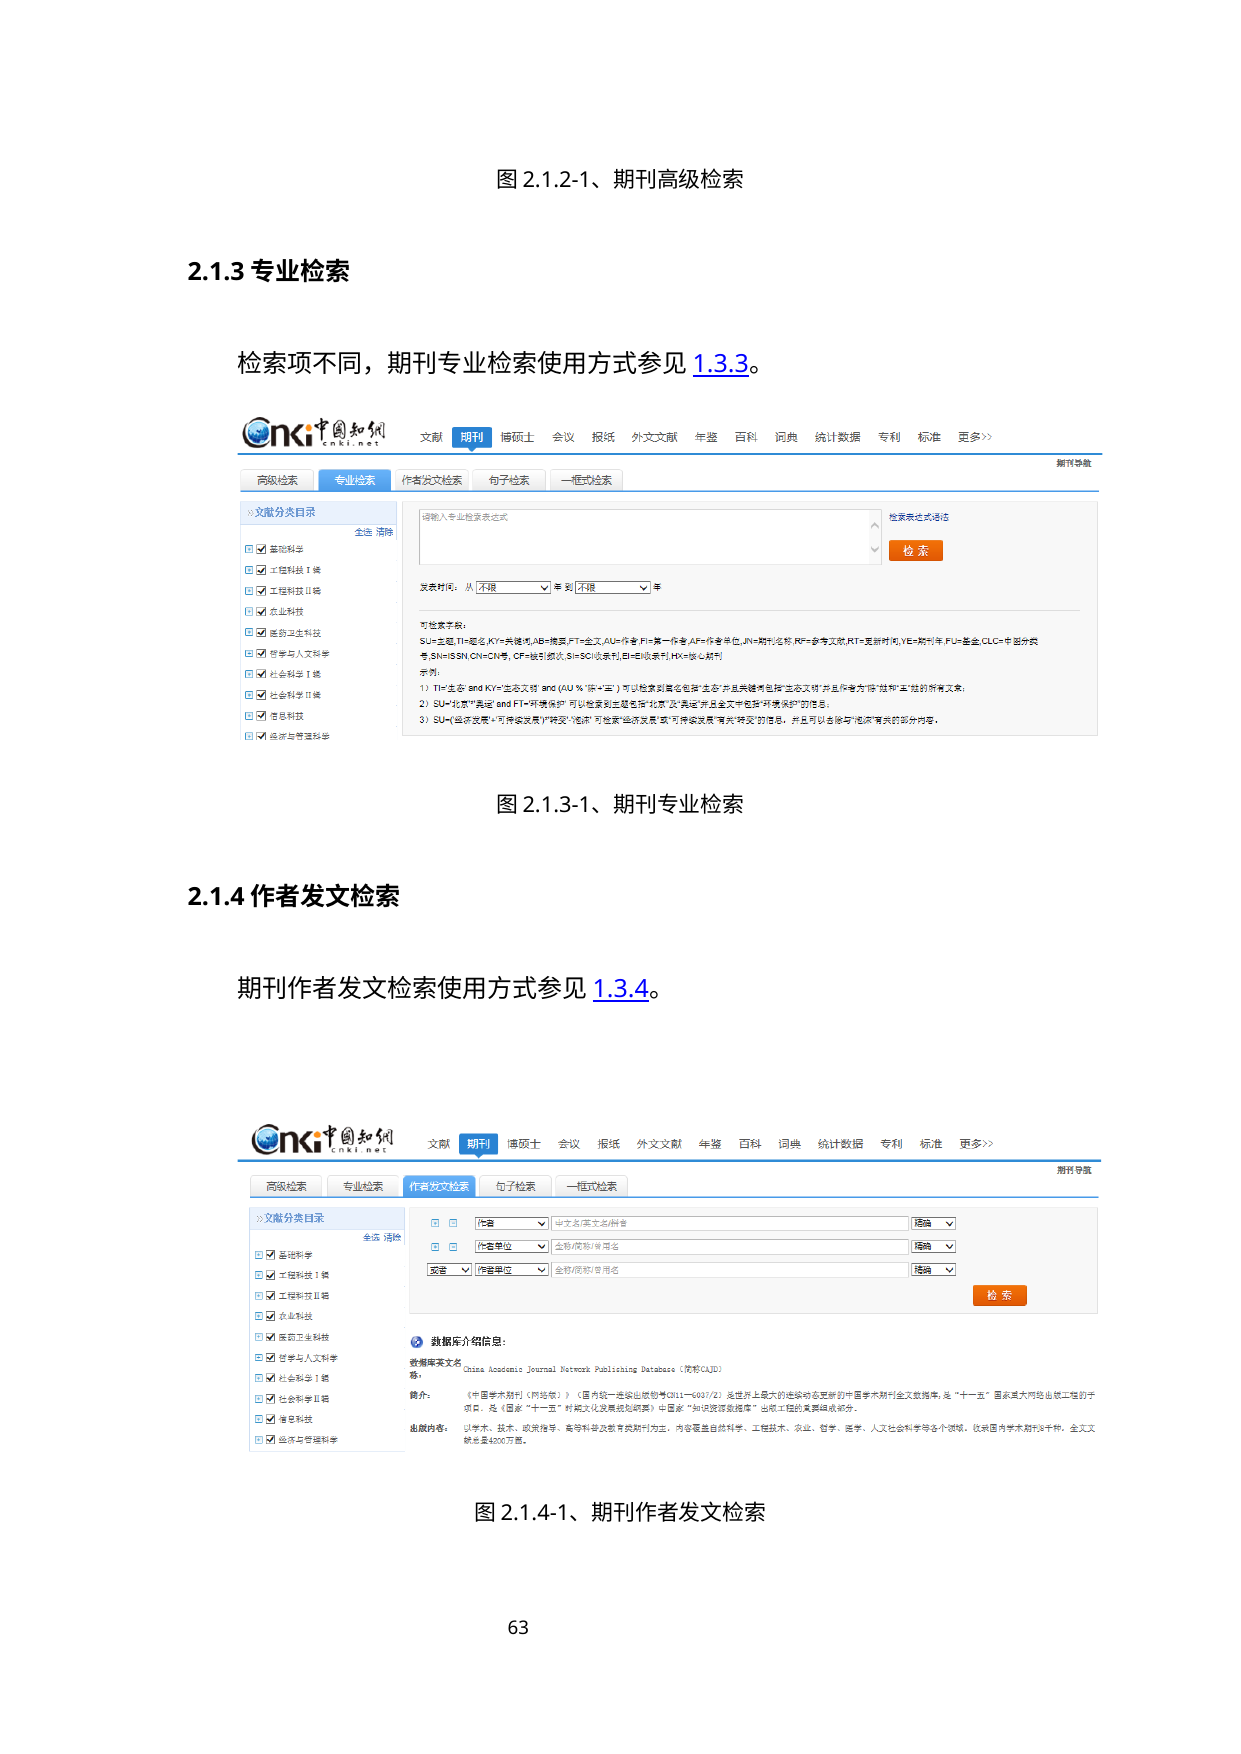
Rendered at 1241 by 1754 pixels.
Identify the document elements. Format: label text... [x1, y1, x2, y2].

text 图2.1.2-1、期刊高级检索 [187, 162, 1053, 194]
picture [237, 412, 1103, 740]
text 期刊作者发文检索使用方式参见1.3.4。 [187, 954, 1053, 1019]
text 图2.1.3-1、期刊专业检索 [187, 787, 1053, 819]
picture [237, 1119, 1102, 1455]
text 图2.1.4-1、期刊作者发文检索 [187, 1494, 1053, 1527]
subtitle 2.1.3专业检索 [187, 237, 1053, 302]
subtitle 2.1.4作者发文检索 [187, 862, 1053, 927]
text 检索项不同，期刊专业检索使用方式参见1.3.3。 [187, 329, 1053, 394]
